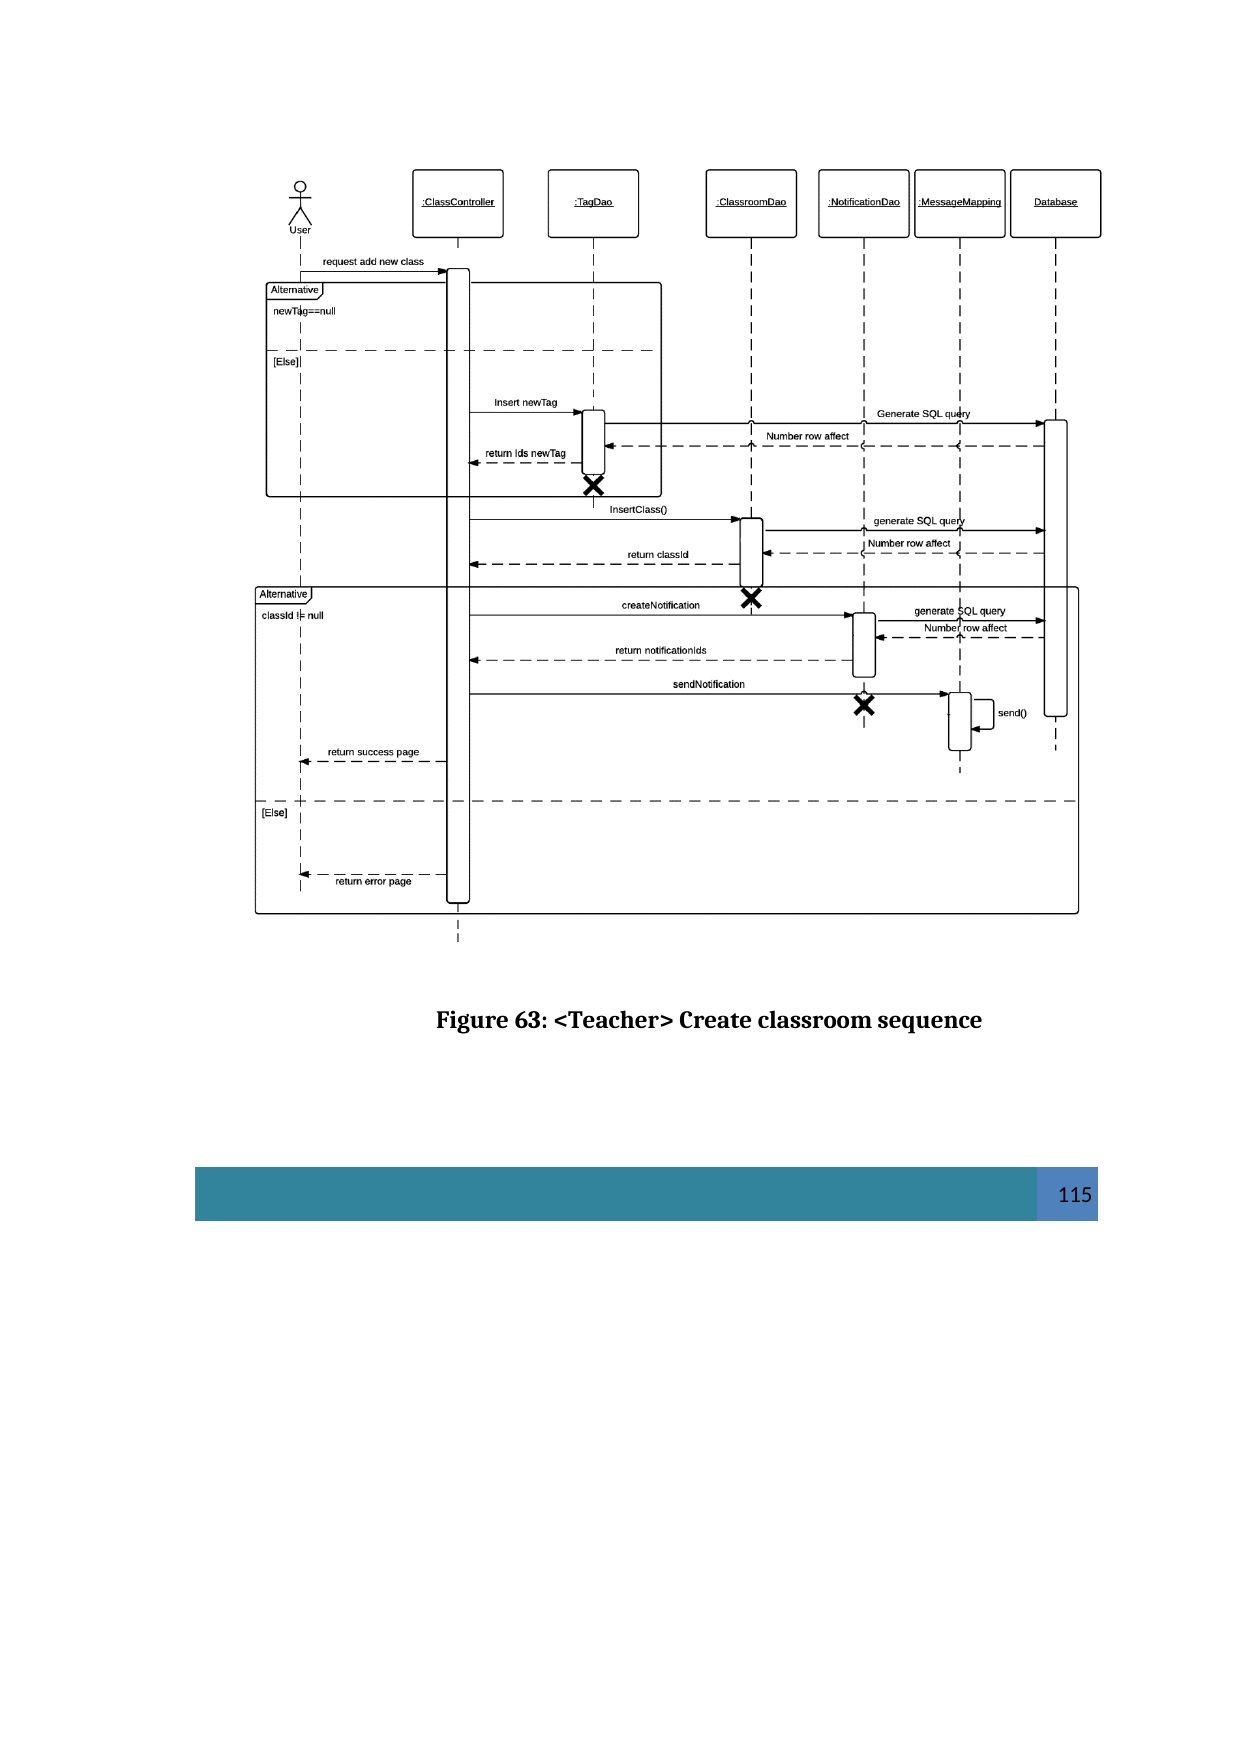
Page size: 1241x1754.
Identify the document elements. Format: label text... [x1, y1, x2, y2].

picture [221, 147, 1123, 981]
text Figure 63: <Teacher> Create classroom sequence [222, 1006, 1122, 1035]
